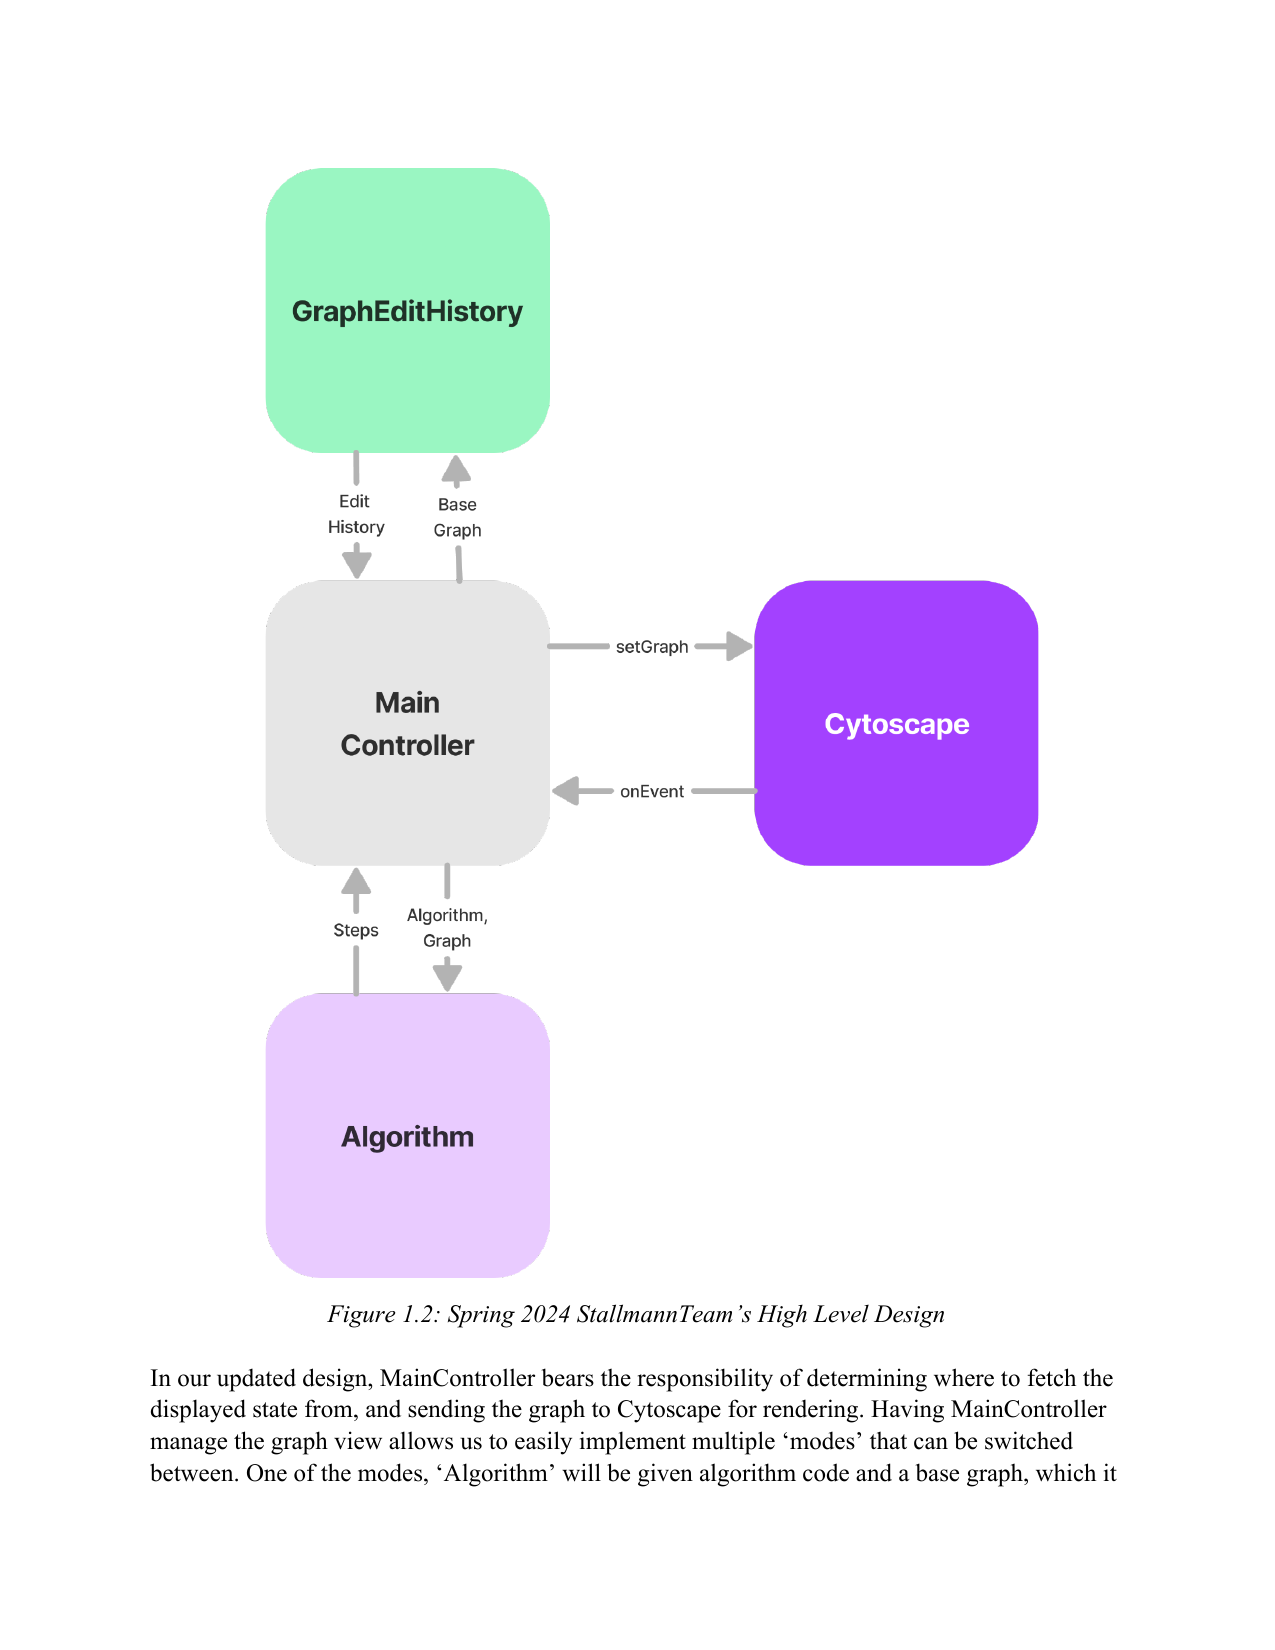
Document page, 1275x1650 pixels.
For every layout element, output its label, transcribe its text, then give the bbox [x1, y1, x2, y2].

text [150, 1364, 1125, 1487]
picture [265, 168, 1039, 1278]
